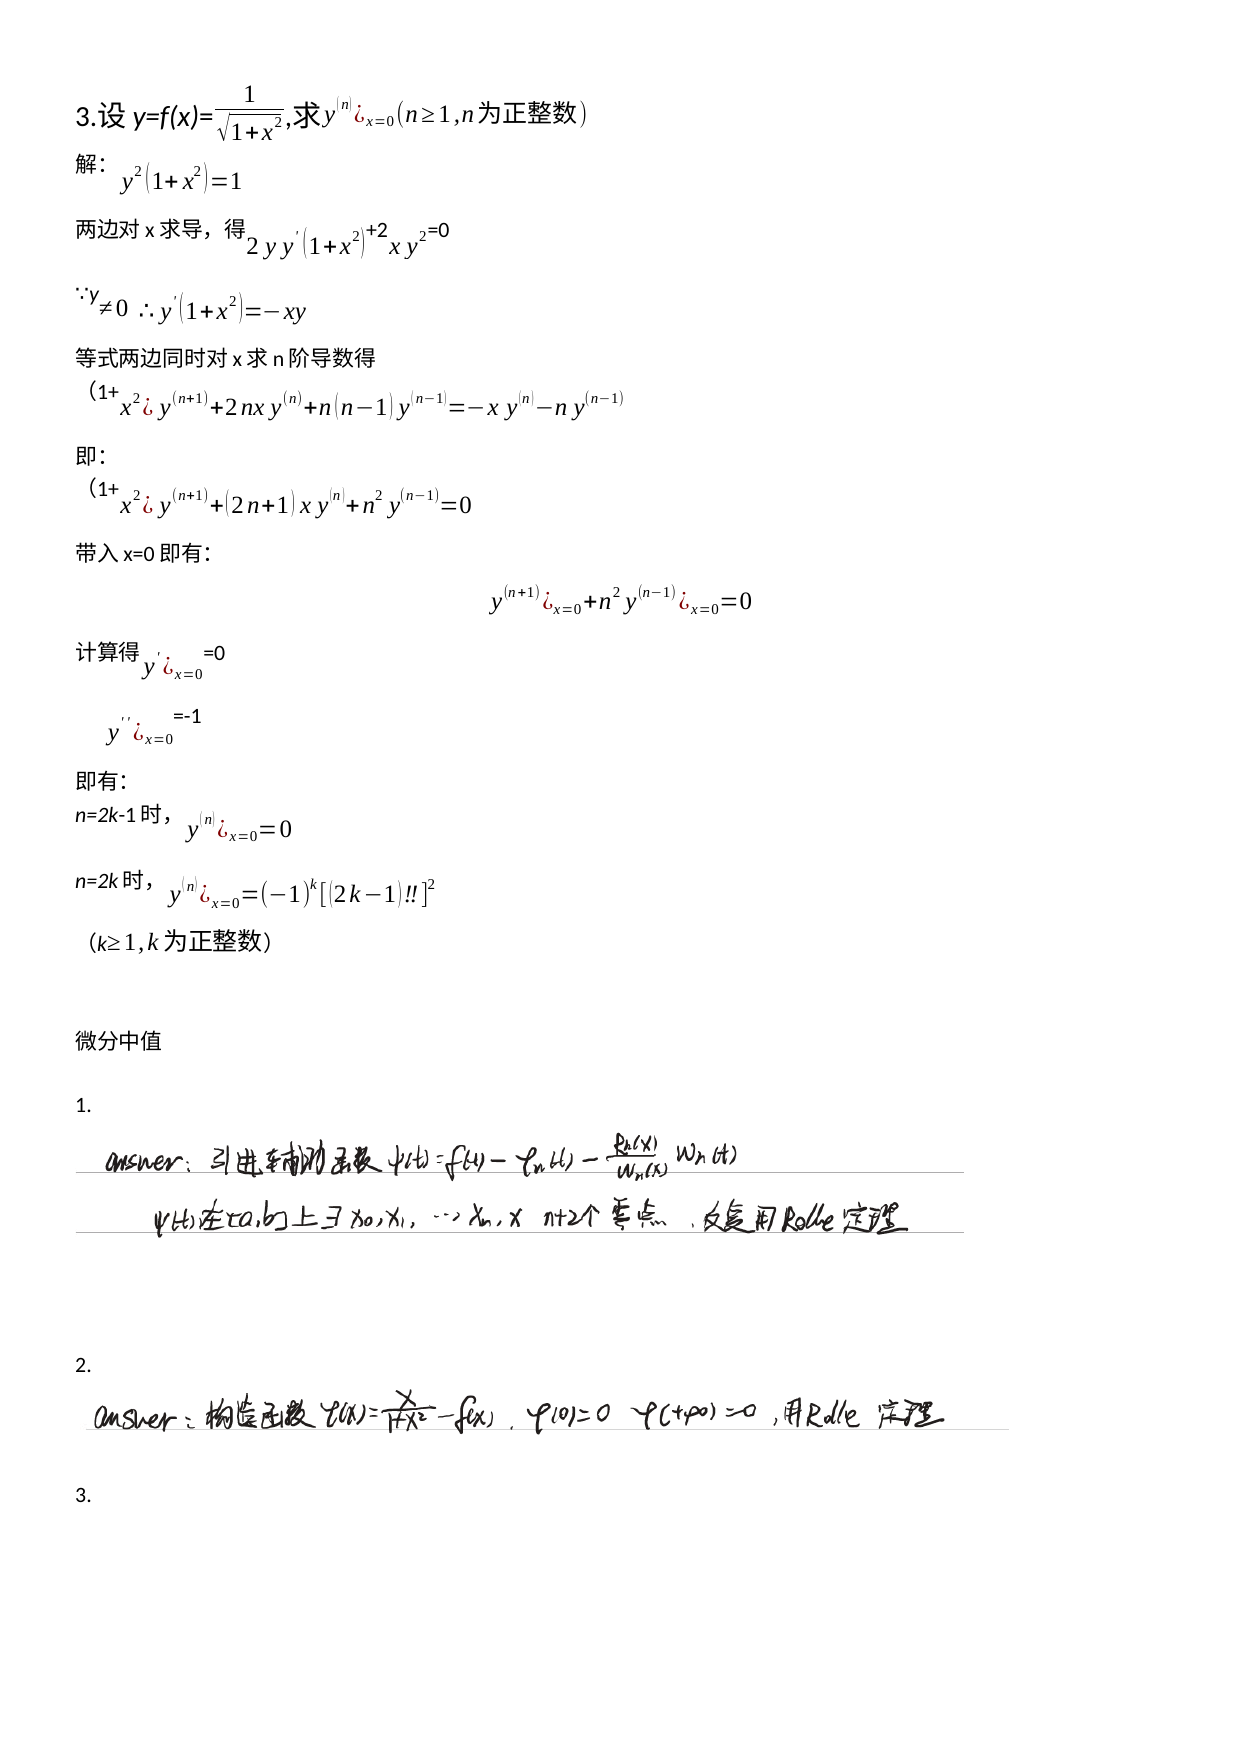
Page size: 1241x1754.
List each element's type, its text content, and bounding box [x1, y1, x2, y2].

text 解： [75, 146, 1165, 211]
text （k） [75, 926, 1165, 958]
text （1+ [75, 471, 1165, 536]
text n=2k时， [75, 861, 1165, 926]
text n=2k-1时， [75, 796, 1165, 861]
text 微分中值 [75, 1023, 1165, 1056]
text ∵y [75, 276, 1165, 341]
text 3.设y=f(x)=,求 [75, 81, 1165, 146]
text 3. [75, 1478, 1165, 1511]
text 计算得=0 [75, 633, 1165, 698]
text 即有： [75, 763, 1165, 796]
text 带入x=0即有： [75, 536, 1165, 568]
text 1. [75, 1088, 1165, 1121]
text 等式两边同时对x求n阶导数得 [75, 341, 1165, 373]
text 两边对x求导，得+2=0 [75, 211, 1165, 276]
text =-1 [75, 698, 1165, 763]
text （1+ [75, 373, 1165, 438]
picture [75, 1380, 1009, 1445]
picture [75, 1120, 964, 1251]
text 即： [75, 438, 1165, 471]
